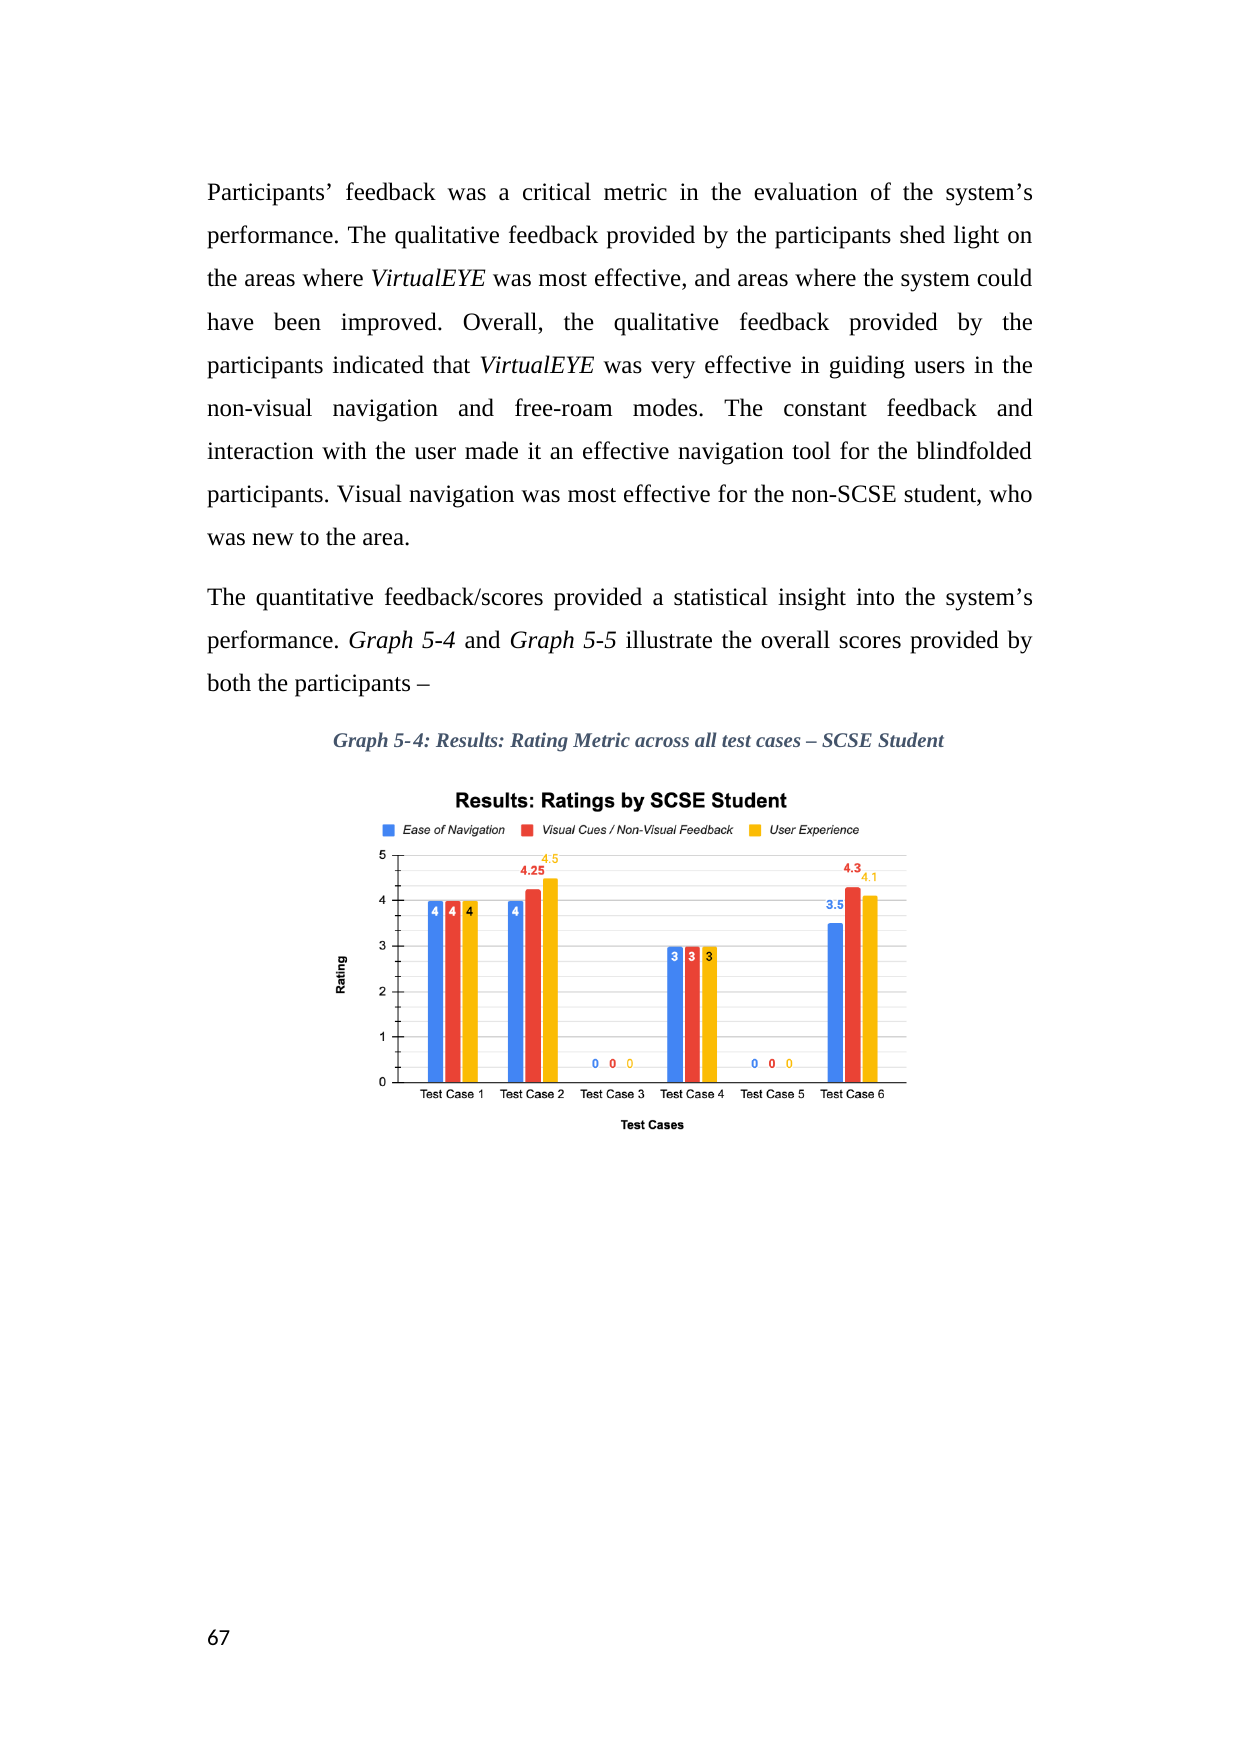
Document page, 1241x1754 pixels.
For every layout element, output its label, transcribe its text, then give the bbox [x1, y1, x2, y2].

picture [316, 772, 925, 1150]
text Participants’ feedback was a critical metric in the evaluation of the system’s performance. The qualitative feedback provided by the participants shed light on the areas where VirtualEYE was most effective, and areas where the system could have been improved. Overall, the qualitative feedback provided by the participants indicated that VirtualEYE was very effective in guiding users in the non-visual navigation and free-roam modes. The constant feedback and interaction with the user made it an effective navigation tool for the blindfolded participants. Visual navigation was most effective for the non-SCSE student, who was new to the area. [207, 177, 1033, 551]
text The quantitative feedback/scores provided a statistical insight into the system’s performance. Graph 5-4 and Graph 5-5 illustrate the overall scores provided by both the participants – [207, 582, 1033, 697]
text Graph 5-4: Results: Rating Metric across all test cases – SCSE Student [246, 728, 1033, 752]
